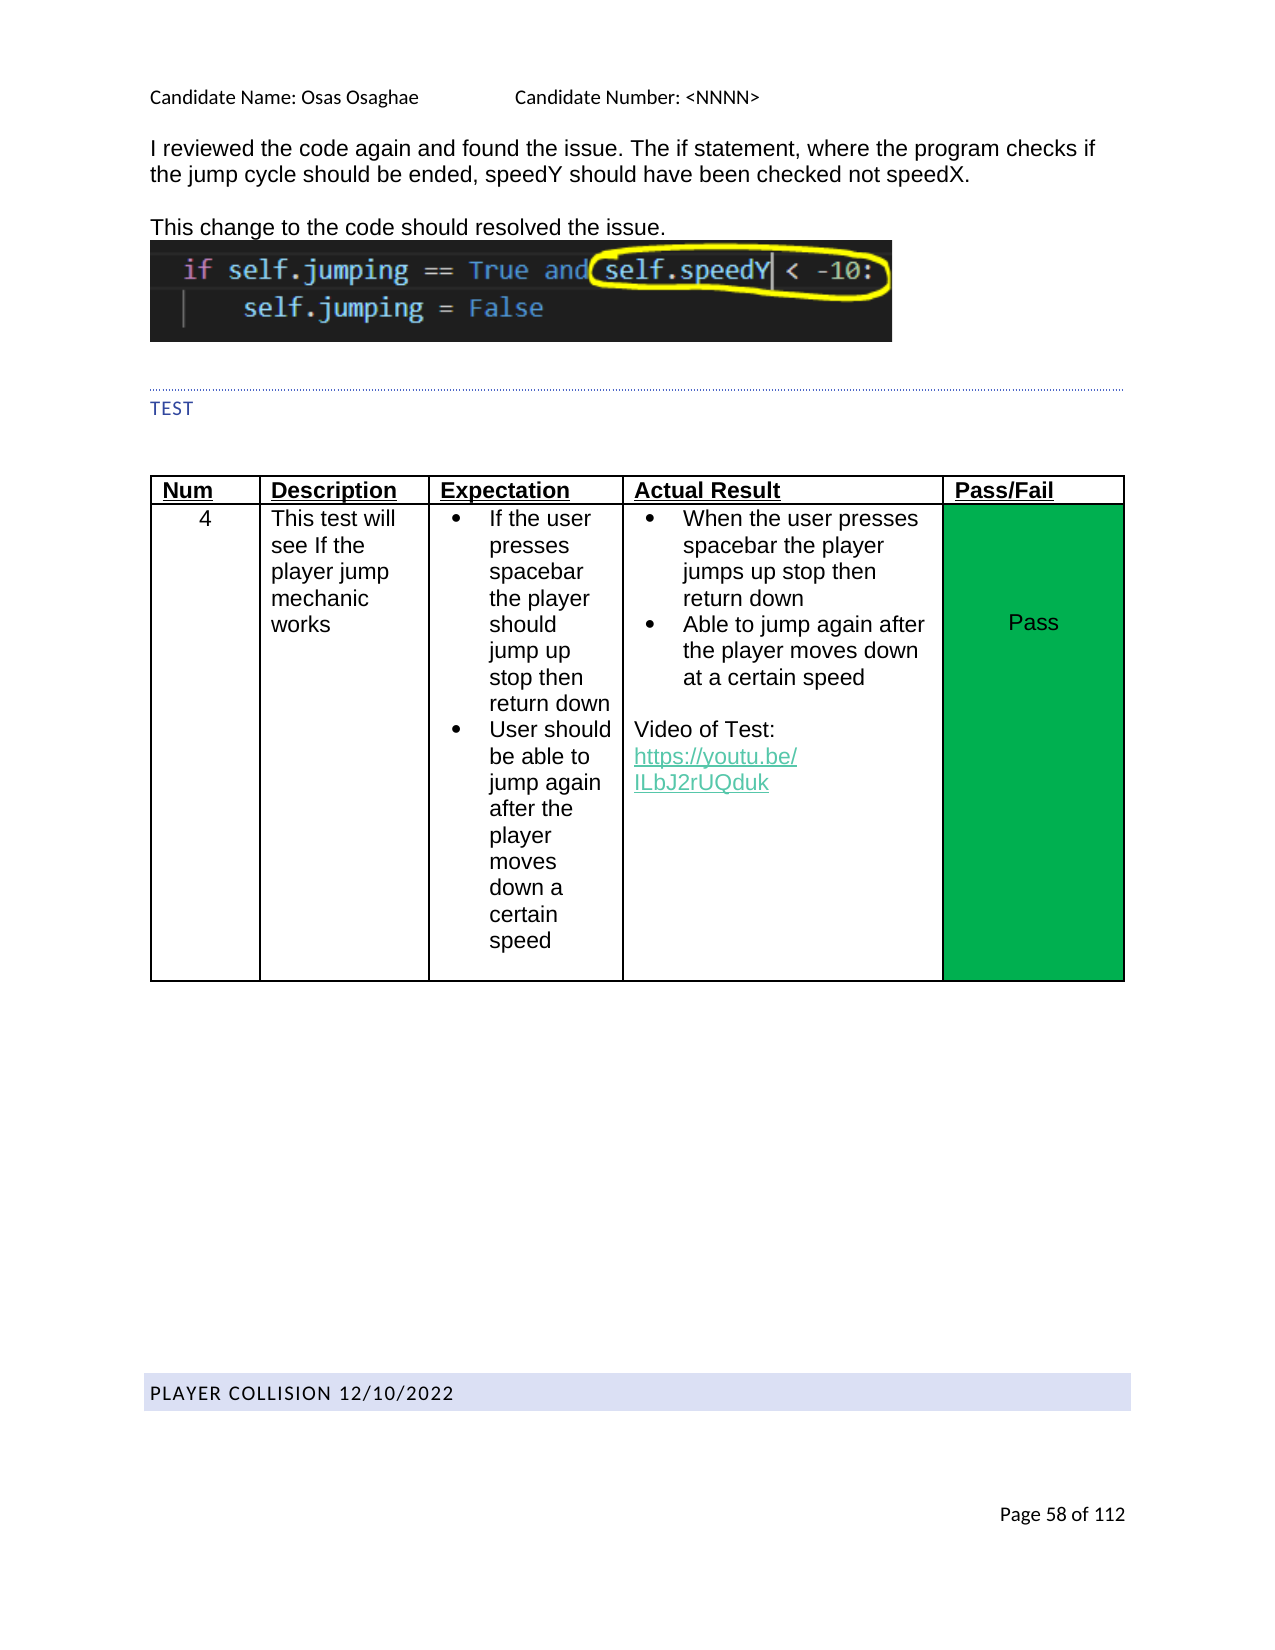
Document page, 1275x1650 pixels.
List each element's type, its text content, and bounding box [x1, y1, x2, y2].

text I reviewed the code again and found the issue. The if statement, where the program checks if the jump cycle should be ended, speedY should have been checked not speedX. [150, 135, 1125, 188]
subtitle Test [150, 389, 1125, 420]
table_header Description [261, 477, 428, 503]
table_cell When the user presses spacebar the player jumps up stop then return down Able to jump again after the player moves down at a certain speed Video of Test: https://youtu.be/ILbJ2rUQduk [624, 505, 942, 980]
table_cell This test will see If the player jump mechanic works [261, 505, 428, 980]
table_cell 4 [152, 505, 259, 980]
picture [150, 240, 893, 342]
table_header Num [152, 477, 259, 503]
table_header Actual Result [624, 477, 942, 503]
text This change to the code should resolved the issue. [150, 214, 1125, 240]
table_cell If the user presses spacebar the player should jump up stop then return down User should be able to jump again after the player moves down a certain speed [430, 505, 622, 980]
table_header Expectation [430, 477, 622, 503]
subtitle Player collision 12/10/2022 [150, 1380, 1125, 1405]
table_header Pass/Fail [944, 477, 1123, 503]
table_cell Pass [944, 505, 1123, 980]
